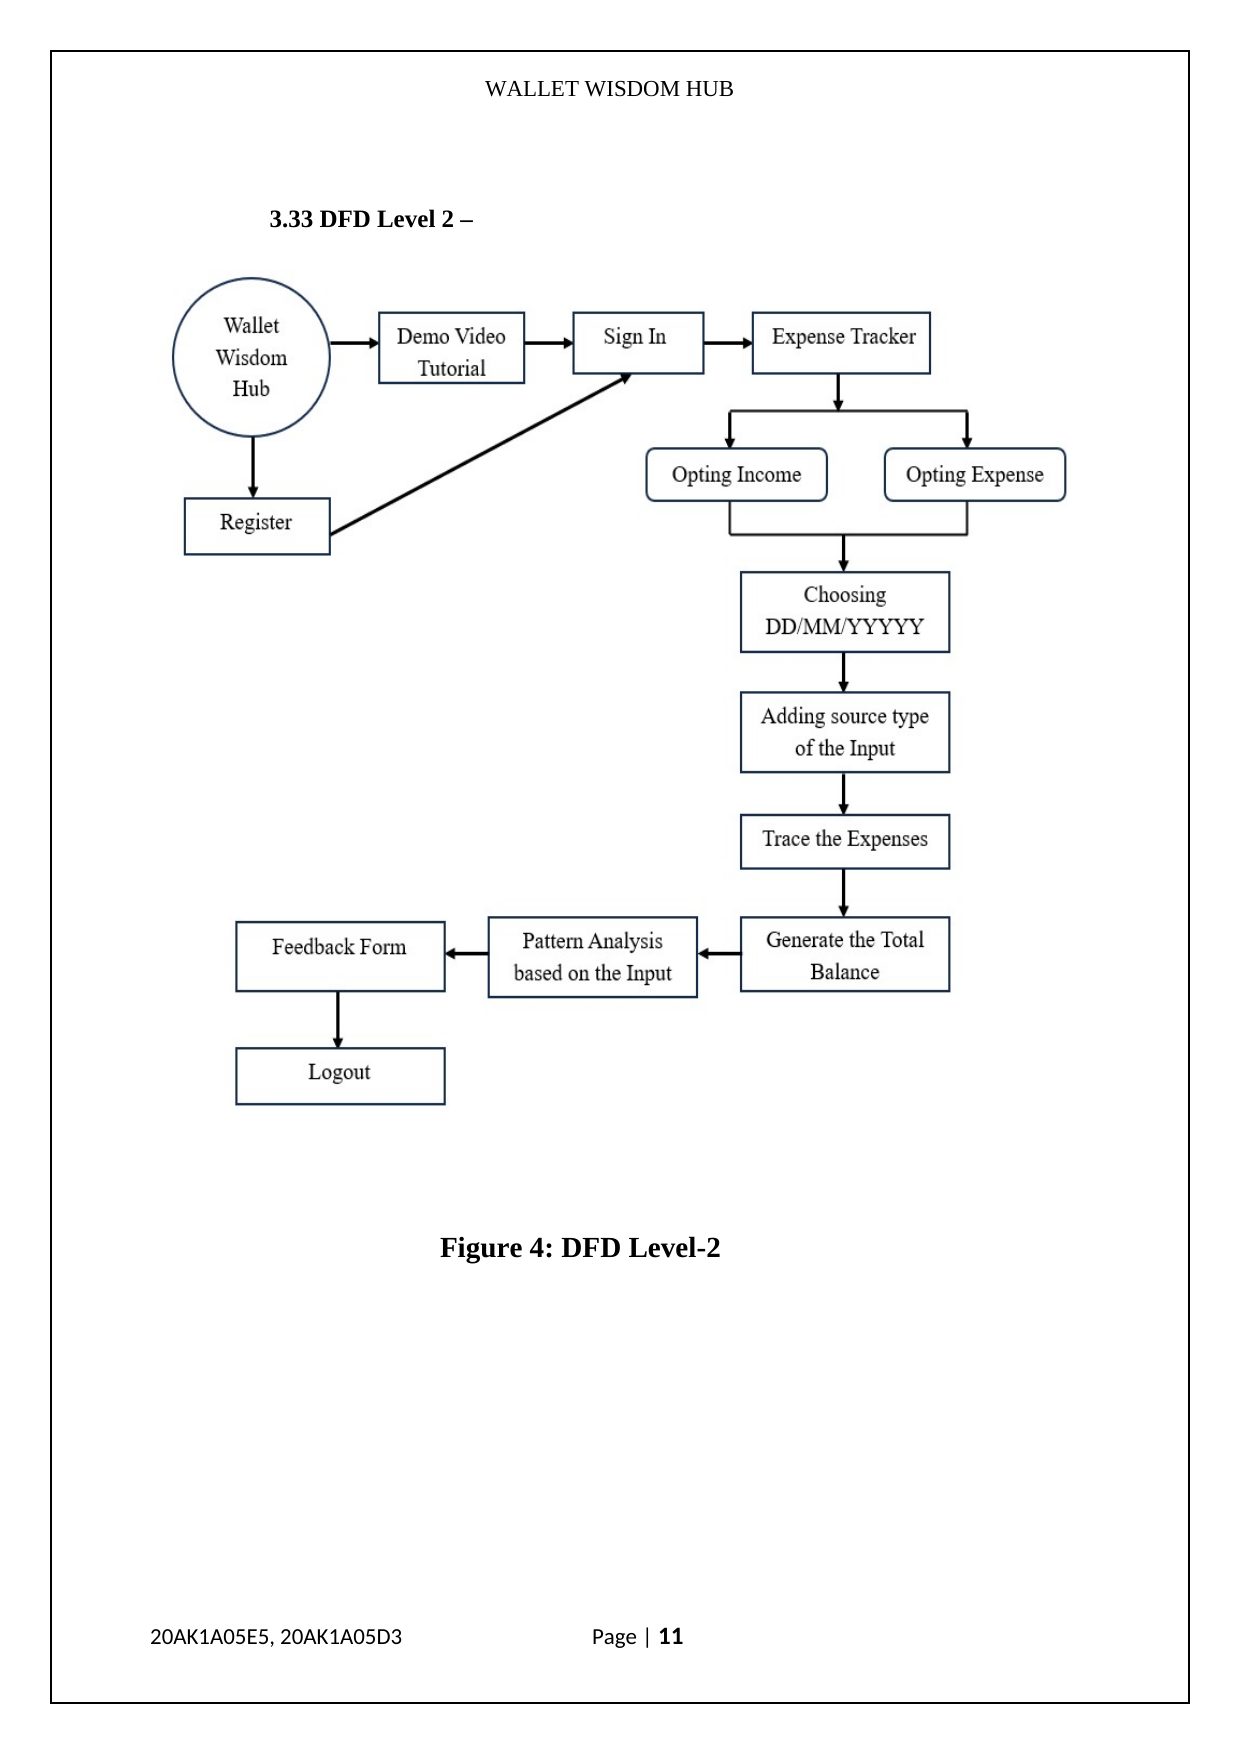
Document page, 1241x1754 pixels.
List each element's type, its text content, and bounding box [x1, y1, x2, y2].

picture [157, 270, 1075, 1115]
text 3.33 DFD Level 2 – [269, 204, 1069, 233]
